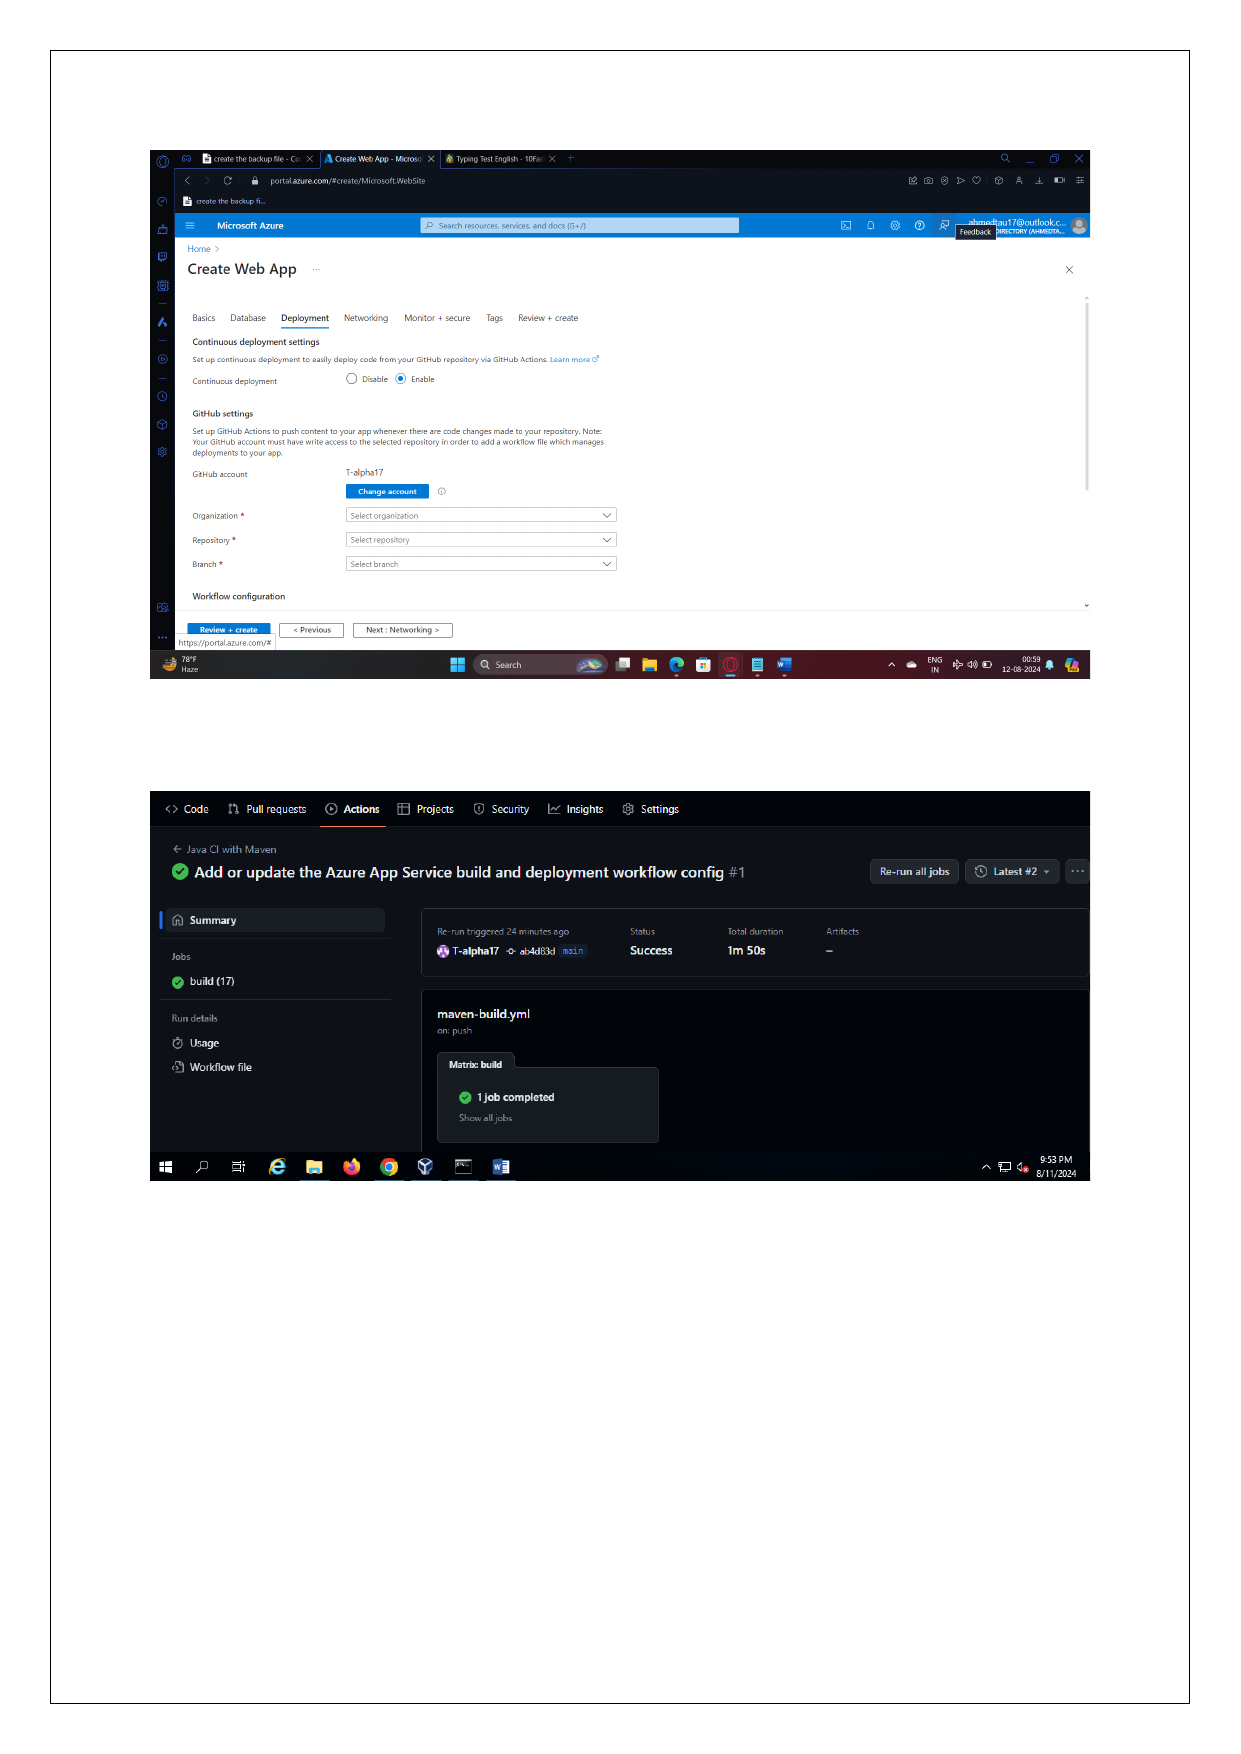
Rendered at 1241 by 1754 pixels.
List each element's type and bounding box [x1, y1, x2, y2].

picture [150, 150, 1091, 679]
picture [150, 791, 1091, 1181]
